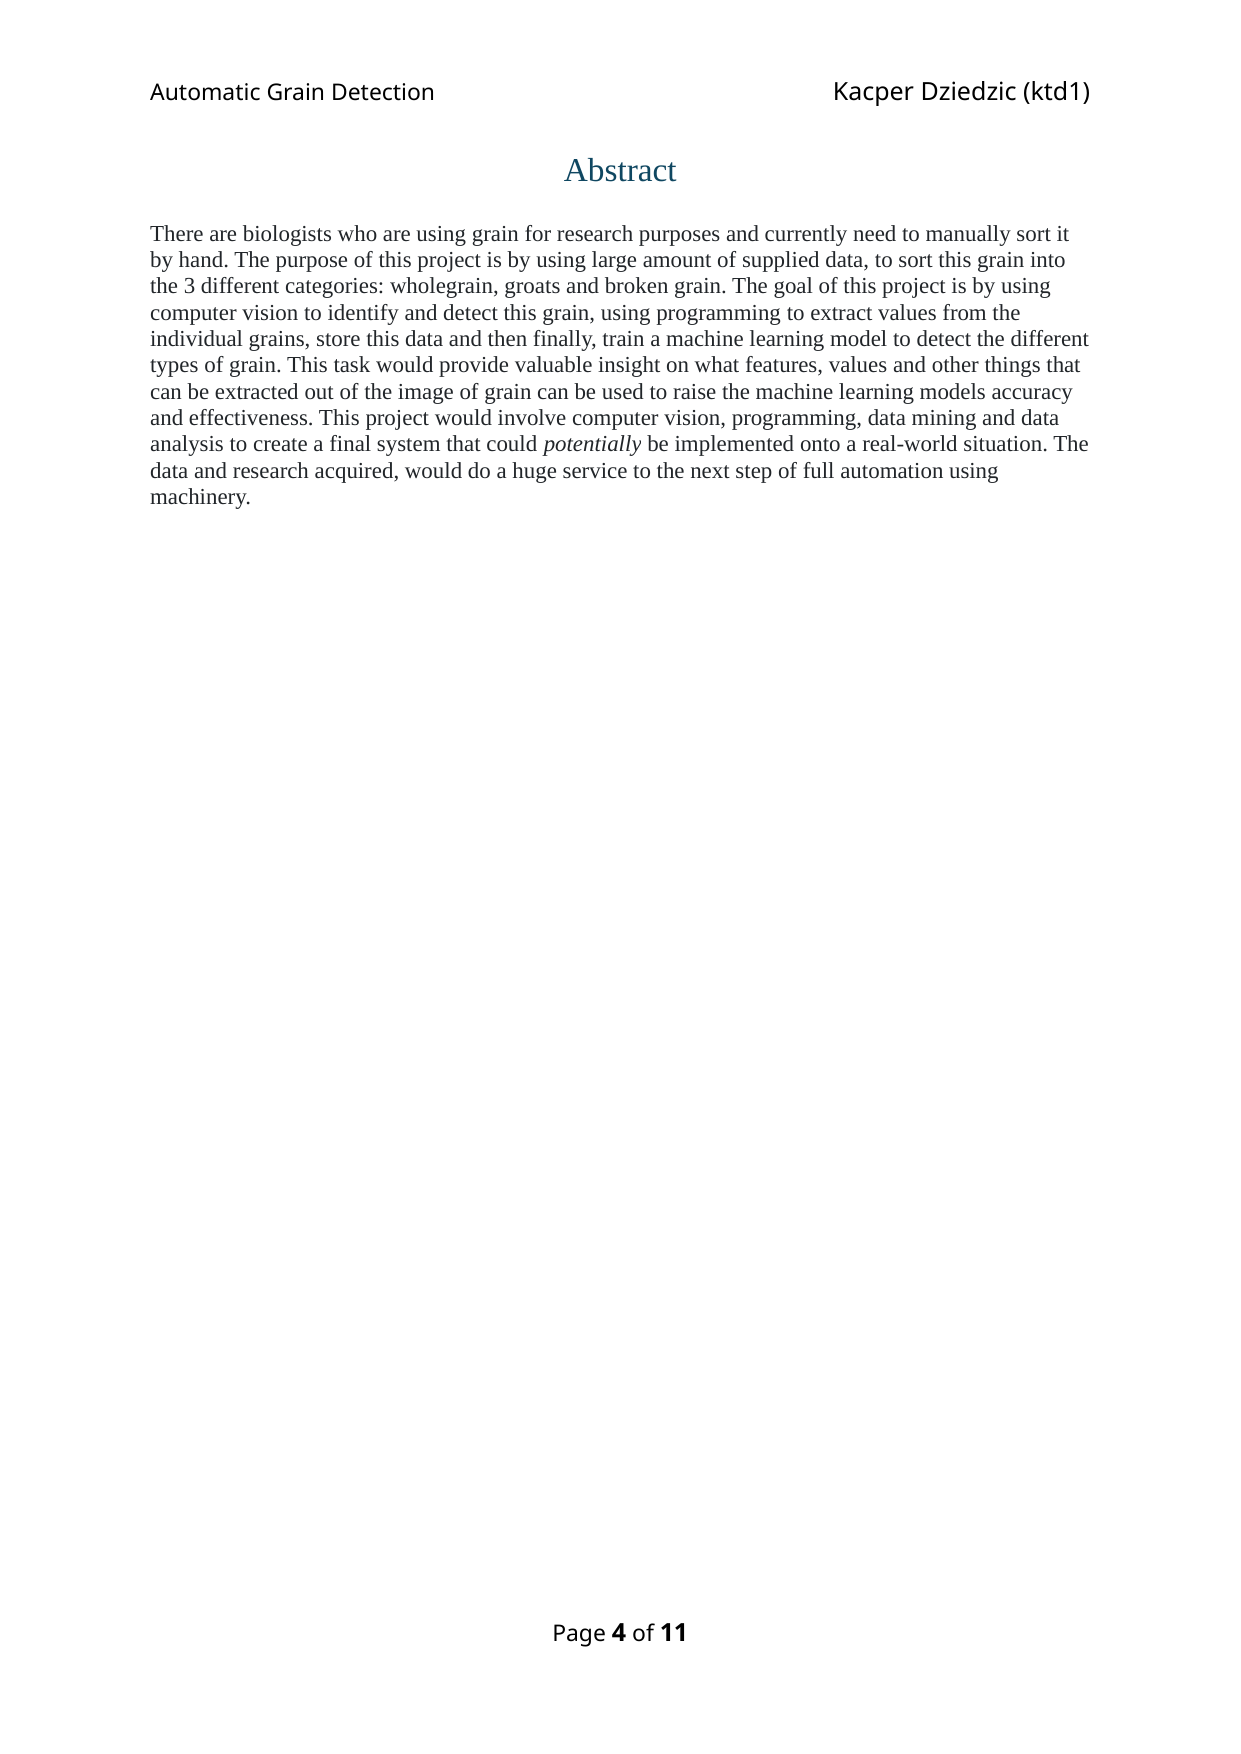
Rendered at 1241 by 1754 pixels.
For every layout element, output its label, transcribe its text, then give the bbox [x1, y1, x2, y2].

text There are biologists who are using grain for research purposes and currently need to manually sort it by hand. The purpose of this project is by using large amount of supplied data, to sort this grain into the 3 different categories: wholegrain, groats and broken grain. The goal of this project is by using computer vision to identify and detect this grain, using programming to extract values from the individual grains, store this data and then finally, train a machine learning model to detect the different types of grain. This task would provide valuable insight on what features, values and other things that can be extracted out of the image of grain can be used to raise the machine learning models accuracy and effectiveness. This project would involve computer vision, programming, data mining and data analysis to create a final system that could potentially be implemented onto a real-world situation. The data and research acquired, would do a huge service to the next step of full automation using machinery. [251, 351, 1090, 509]
text Abstract [150, 150, 1090, 188]
text There are biologists who are using grain for research purposes and currently need to manually sort it by hand. The purpose of this project is by using large amount of supplied data, to sort this grain into the 3 different categories: wholegrain, groats and broken grain. The goal of this project is by using computer vision to identify and detect this grain, using programming to extract values from the individual grains, store this data and then finally, train a machine learning model to detect the different types of grain. This task would provide valuable insight on what features, values and other things that can be extracted out of the image of grain can be used to raise the machine learning models accuracy and effectiveness. This project would involve computer vision, programming, data mining and data analysis to create a final system that could potentially be implemented onto a real-world situation. The data and research acquired, would do a huge service to the next step of full automation using machinery. [150, 188, 1090, 325]
